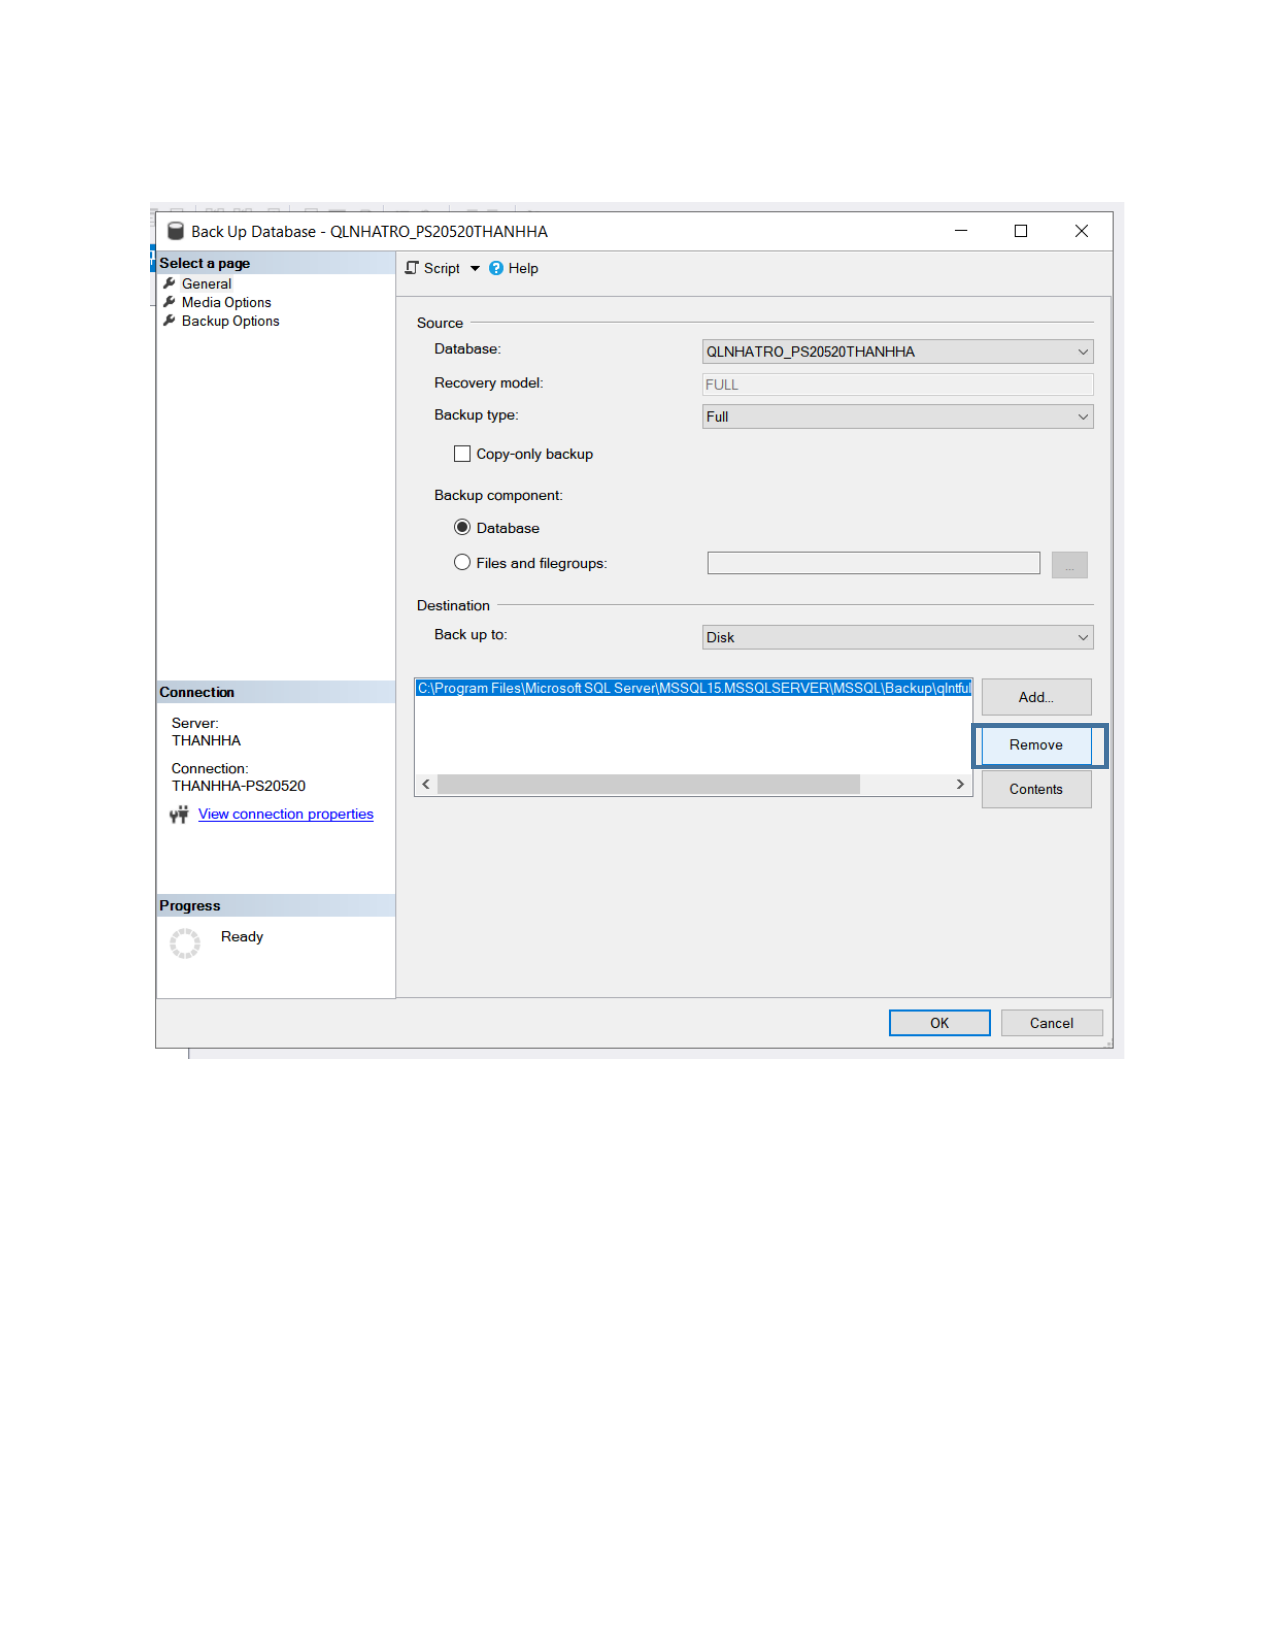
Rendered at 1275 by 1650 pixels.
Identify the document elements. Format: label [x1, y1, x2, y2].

picture [150, 202, 1125, 1059]
